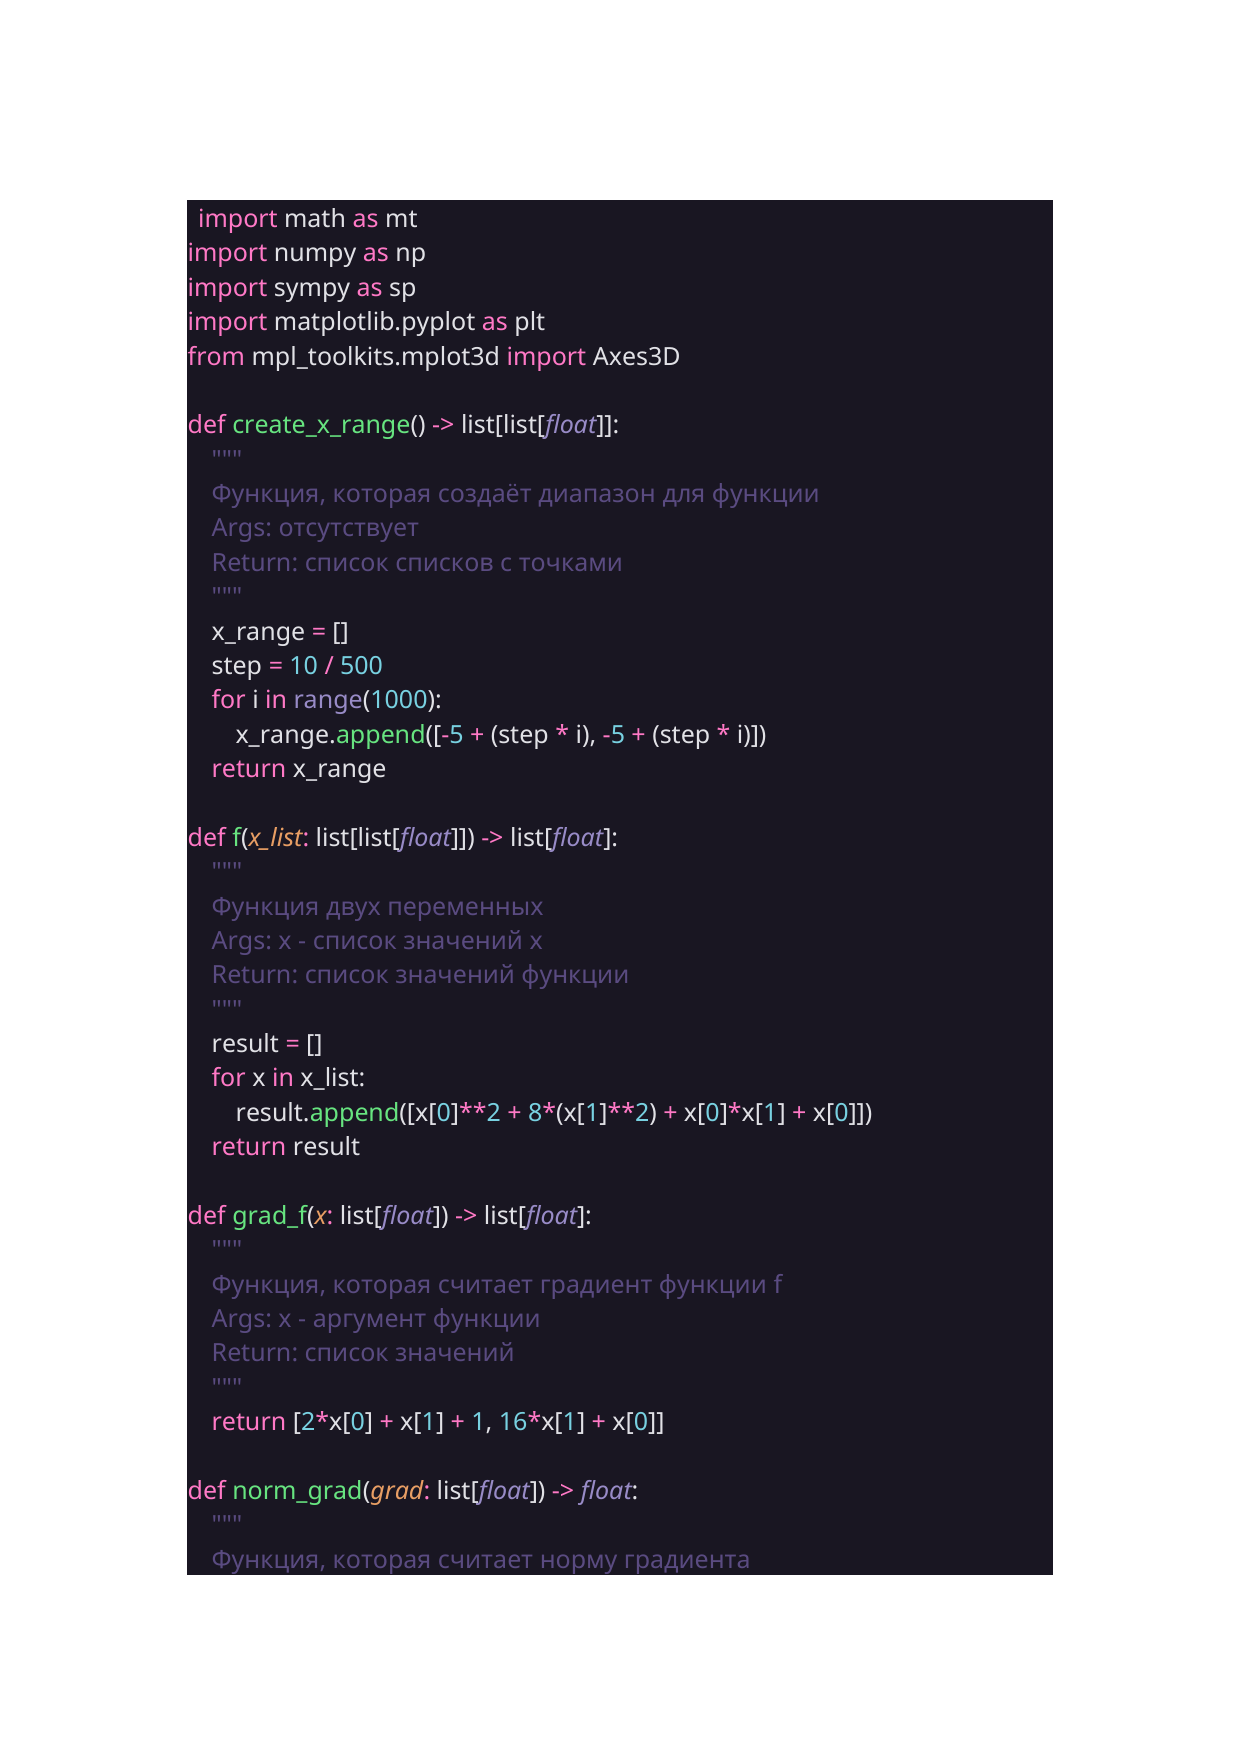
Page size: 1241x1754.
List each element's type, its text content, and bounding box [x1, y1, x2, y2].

text return [2*x[0] + x[1] + 1, 16*x[1] + x[0]] [187, 1403, 1053, 1438]
text Args: x - аргумент функции [187, 1300, 1053, 1335]
text """ [187, 441, 1053, 475]
text result = [] [187, 1025, 1053, 1060]
text Функция, которая создаёт диапазон для функции [187, 475, 1053, 510]
text Args: отсутствует [187, 510, 1053, 544]
text import matplotlib.pyplot as plt [187, 303, 1053, 338]
text step = 10 / 500 [187, 647, 1053, 682]
text import sympy as sp [187, 269, 1053, 303]
text """ [187, 853, 1053, 888]
text def f(x_list: list[list[float]]) -> list[float]: [187, 819, 1053, 853]
text return result [187, 1128, 1053, 1163]
text return x_range [187, 750, 1053, 785]
text Args: x - список значений x [187, 922, 1053, 957]
text def grad_f(x: list[float]) -> list[float]: [187, 1197, 1053, 1232]
text for i in range(1000): [187, 682, 1053, 716]
text for x in x_list: [187, 1060, 1053, 1094]
text result.append([x[0]**2 + 8*(x[1]**2) + x[0]*x[1] + x[0]]) [187, 1094, 1053, 1128]
text import math as mt [187, 200, 1053, 235]
text def create_x_range() -> list[list[float]]: [187, 407, 1053, 441]
text """ [187, 578, 1053, 613]
text Return: список значений функции [187, 957, 1053, 991]
text Функция, которая считает норму градиента [187, 1541, 1053, 1575]
text x_range = [] [187, 613, 1053, 647]
text from mpl_toolkits.mplot3d import Axes3D [187, 338, 1053, 372]
text """ [187, 1507, 1053, 1541]
text """ [187, 991, 1053, 1025]
text Функция двух переменных [187, 888, 1053, 922]
text def norm_grad(grad: list[float]) -> float: [187, 1472, 1053, 1507]
text import numpy as np [187, 235, 1053, 269]
text """ [187, 1369, 1053, 1403]
text """ [187, 1232, 1053, 1266]
text x_range.append([-5 + (step * i), -5 + (step * i)]) [187, 716, 1053, 750]
text Return: список списков с точками [187, 544, 1053, 578]
text Функция, которая считает градиент функции f [187, 1266, 1053, 1300]
text Return: список значений [187, 1335, 1053, 1369]
